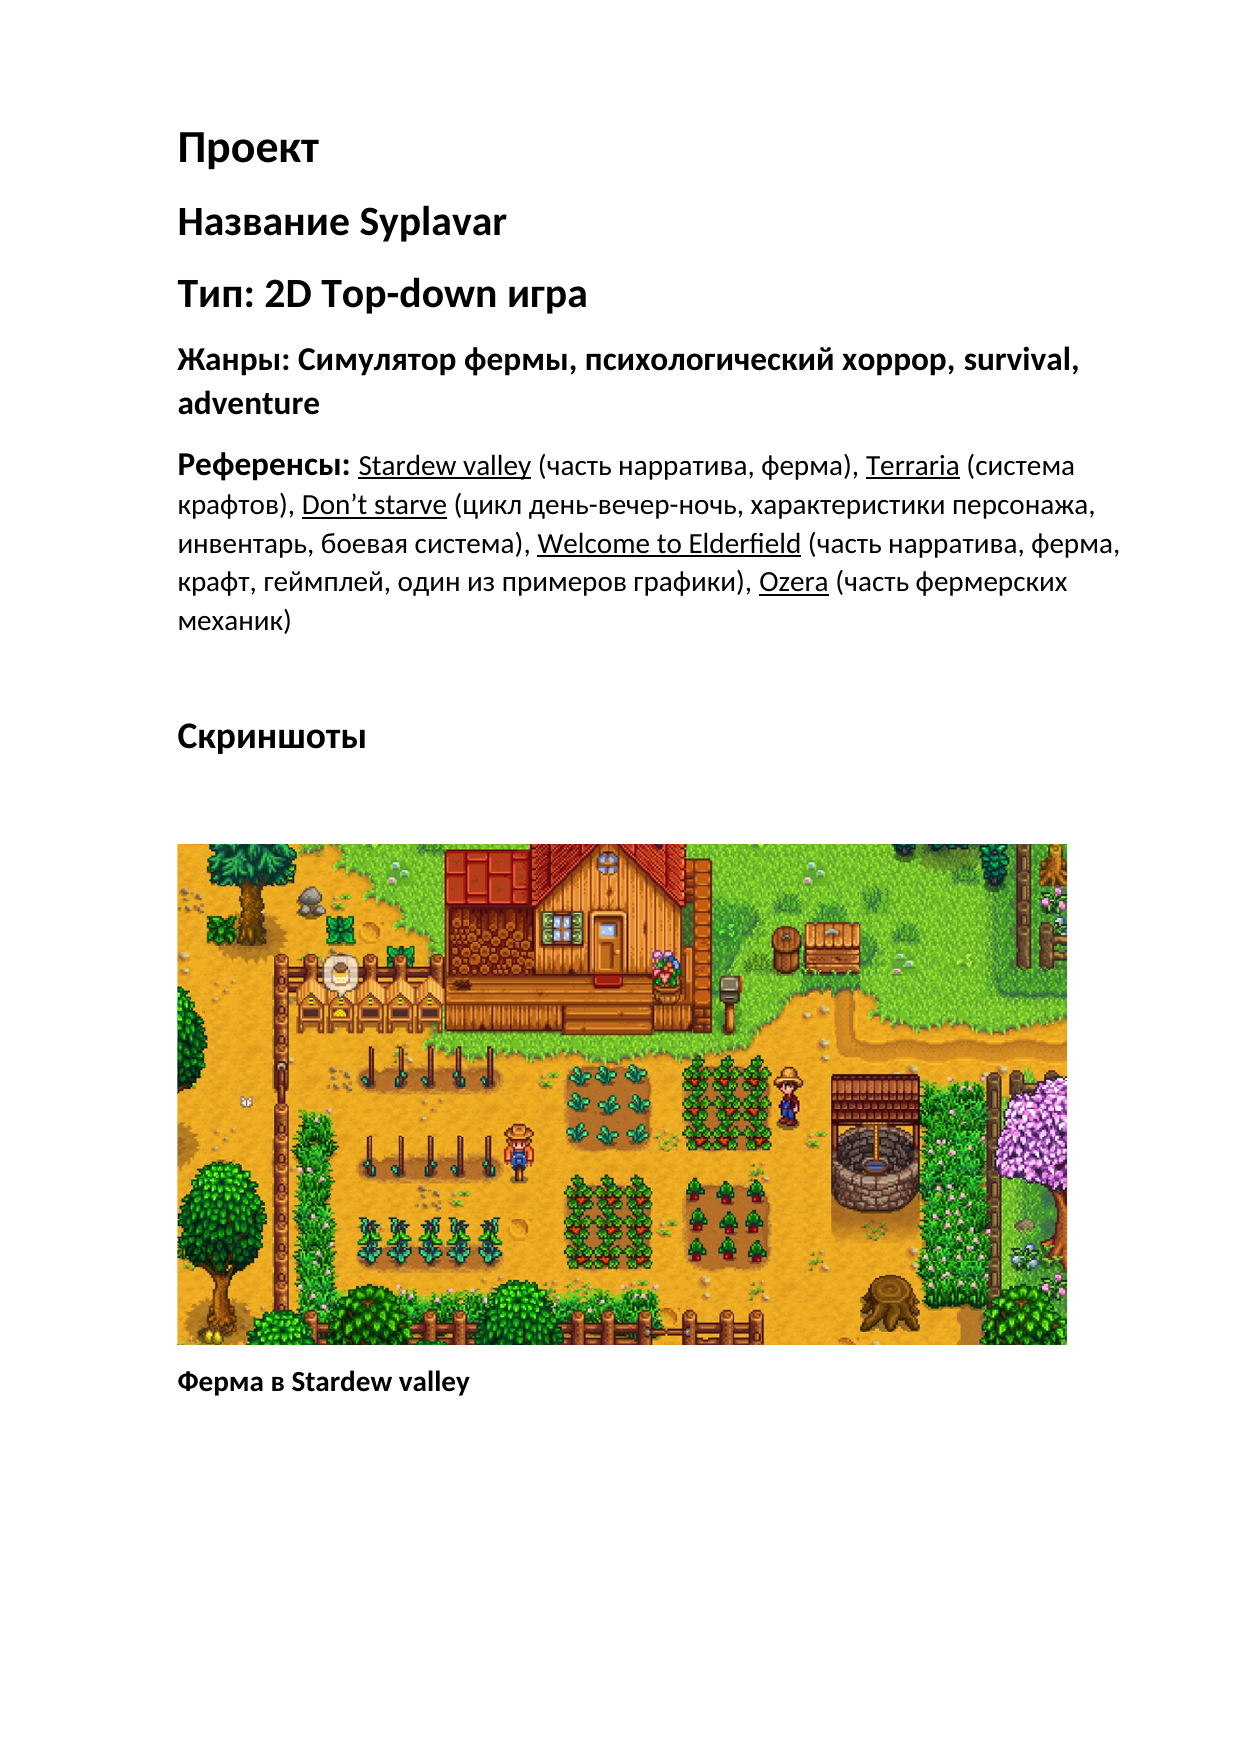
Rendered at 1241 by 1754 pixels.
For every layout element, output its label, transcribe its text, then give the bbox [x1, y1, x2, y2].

text Проект [177, 118, 1152, 174]
text Ферма в Stardew valley [177, 1363, 1152, 1399]
text Жанры: Симулятор фермы, психологический хоррор, survival, adventure [177, 338, 1152, 423]
picture [177, 844, 1068, 1345]
text Название Syplavar [177, 195, 1152, 246]
text Тип: 2D Top-down игра [177, 267, 1152, 317]
text Скриншоты [177, 712, 1152, 758]
text Референсы: Stardew valley (часть нарратива, ферма), Terraria (система крафтов), Don’t starve (цикл день-вечер-ночь, характеристики персонажа, инвентарь, боевая система), Welcome to Elderfield (часть нарратива, ферма, крафт, геймплей, один из примеров графики), Ozera (часть фермерских механик) [177, 443, 1152, 637]
